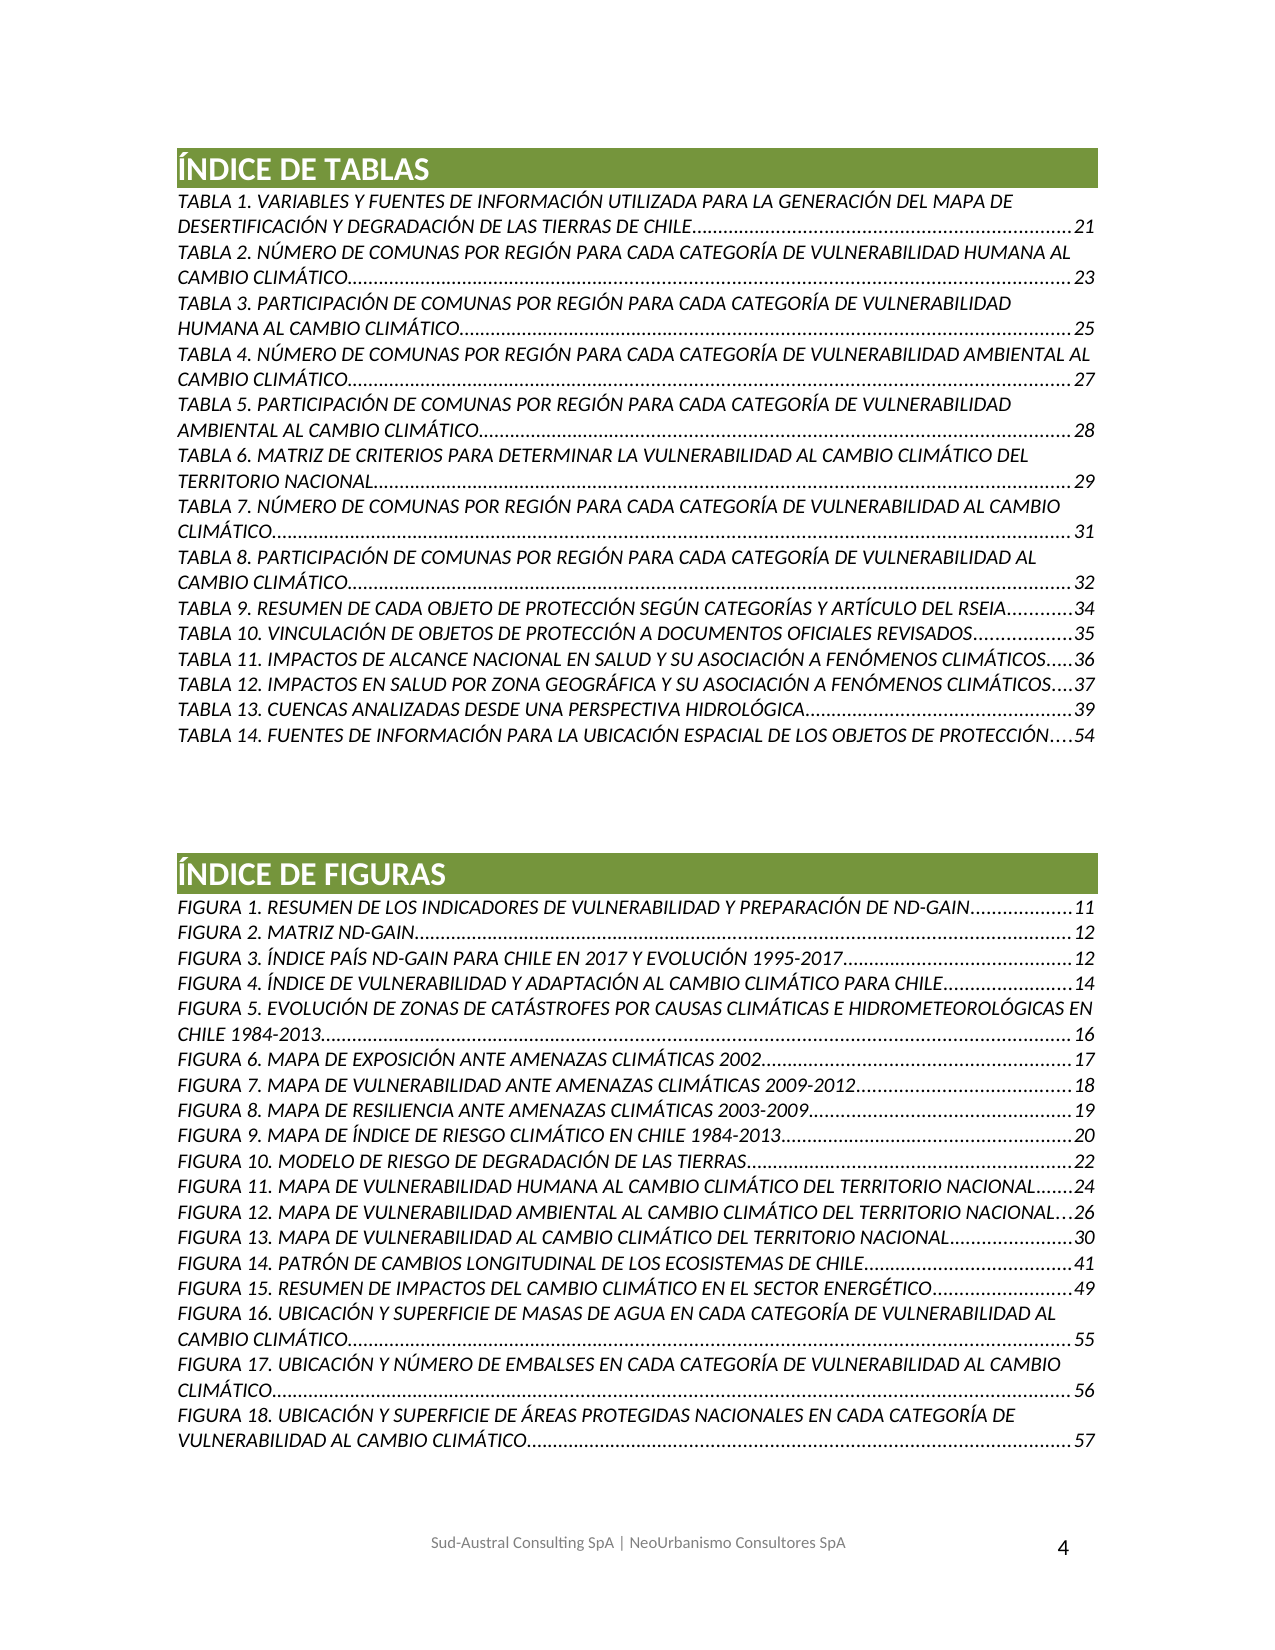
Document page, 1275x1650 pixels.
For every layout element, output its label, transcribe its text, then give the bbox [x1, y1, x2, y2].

text Figura 18. Ubicación y superficie de áreas protegidas nacionales en cada categoría de vulnerabilidad al cambio climático. 57 [177, 1402, 1098, 1453]
text Figura 17. Ubicación y número de embalses en cada categoría de vulnerabilidad al cambio climático. 56 [177, 1351, 1098, 1402]
text Figura 16. Ubicación y superficie de masas de agua en cada categoría de vulnerabilidad al cambio climático. 55 [177, 1301, 1098, 1351]
text Figura 2. Matriz ND-GAIN 12 [177, 919, 1098, 945]
text Figura 11. Mapa de vulnerabilidad humana al cambio climático del territorio nacional 24 [177, 1173, 1098, 1199]
text ÍNDICE DE TABLAS [272, 148, 1098, 188]
text Figura 10. Modelo de riesgo de degradación de las tierras 22 [177, 1148, 1098, 1173]
text Figura 1. Resumen de los indicadores de vulnerabilidad y preparación de ND-GAIN 11 [177, 894, 1098, 919]
text Tabla 3. Participación de comunas por región para cada categoría de vulnerabilidad humana al cambio climático 25 [177, 290, 1098, 341]
text Figura 15. Resumen de impactos del cambio climático en el sector energético 49 [177, 1275, 1098, 1301]
text Figura 4. Índice de vulnerabilidad y adaptación al cambio climático para chile 14 [177, 970, 1098, 996]
text Figura 5. Evolución de zonas de catástrofes por causas climáticas e hidrometeorológicas en Chile 1984-2013 16 [177, 996, 1098, 1046]
text Figura 8. Mapa de resiliencia ante amenazas climáticas 2003-2009 19 [177, 1097, 1098, 1123]
text Tabla 11. Impactos de alcance nacional en salud y su asociación a fenómenos climáticos 36 [177, 646, 1098, 671]
text Figura 14. Patrón de cambios longitudinal de los ecosistemas de Chile 41 [177, 1250, 1098, 1275]
text Tabla 6. Matriz de criterios para determinar la vulnerabilidad al cambio climático del territorio nacional 29 [177, 442, 1098, 493]
text Figura 3. Índice País ND-GAIN para chile en 2017 y evolución 1995-2017 12 [177, 945, 1098, 970]
text Tabla 5. Participación de comunas por región para cada categoría de vulnerabilidad Ambiental al cambio climático 28 [177, 392, 1098, 442]
text Tabla 8. Participación de comunas por región para cada categoría de vulnerabilidad al cambio climático 32 [177, 544, 1098, 595]
text Figura 13. Mapa de vulnerabilidad al cambio climático del territorio nacional 30 [177, 1224, 1098, 1250]
text Figura 7. Mapa de vulnerabilidad ante amenazas climáticas 2009-2012 18 [177, 1072, 1098, 1097]
text ÍNDICE DE FIGURAS [177, 853, 1098, 894]
text Tabla 12. Impactos en salud por zona geográfica y su asociación a fenómenos climáticos 37 [177, 671, 1098, 697]
text Tabla 2. Número de comunas por región para cada categoría de vulnerabilidad humana al cambio climático 23 [177, 239, 1098, 290]
text Tabla 14. Fuentes de información para la ubicación espacial de los objetos de protección 54 [177, 722, 1098, 747]
text Tabla 9. Resumen de cada objeto de protección según categorías y artículo del RSEIA 34 [177, 595, 1098, 620]
text Tabla 1. Variables y fuentes de información utilizada para la generación del mapa de desertificación y degradación de las tierras de Chile 21 [177, 188, 1098, 239]
text Tabla 10. Vinculación de objetos de protección a documentos oficiales revisados 35 [177, 620, 1098, 646]
text Tabla 4. Número de comunas por región para cada categoría de vulnerabilidad ambiental al cambio climático 27 [177, 341, 1098, 392]
text Figura 12. Mapa de vulnerabilidad ambiental al cambio climático del territorio nacional 26 [177, 1199, 1098, 1224]
text Figura 9. Mapa de índice de riesgo climático en Chile 1984-2013 20 [177, 1123, 1098, 1148]
text Figura 6. Mapa de exposición ante amenazas climáticas 2002 17 [177, 1046, 1098, 1072]
text Tabla 7. Número de comunas por región para cada categoría de vulnerabilidad al cambio climático 31 [177, 493, 1098, 544]
text Tabla 13. Cuencas analizadas desde una perspectiva hidrológica 39 [177, 697, 1098, 722]
